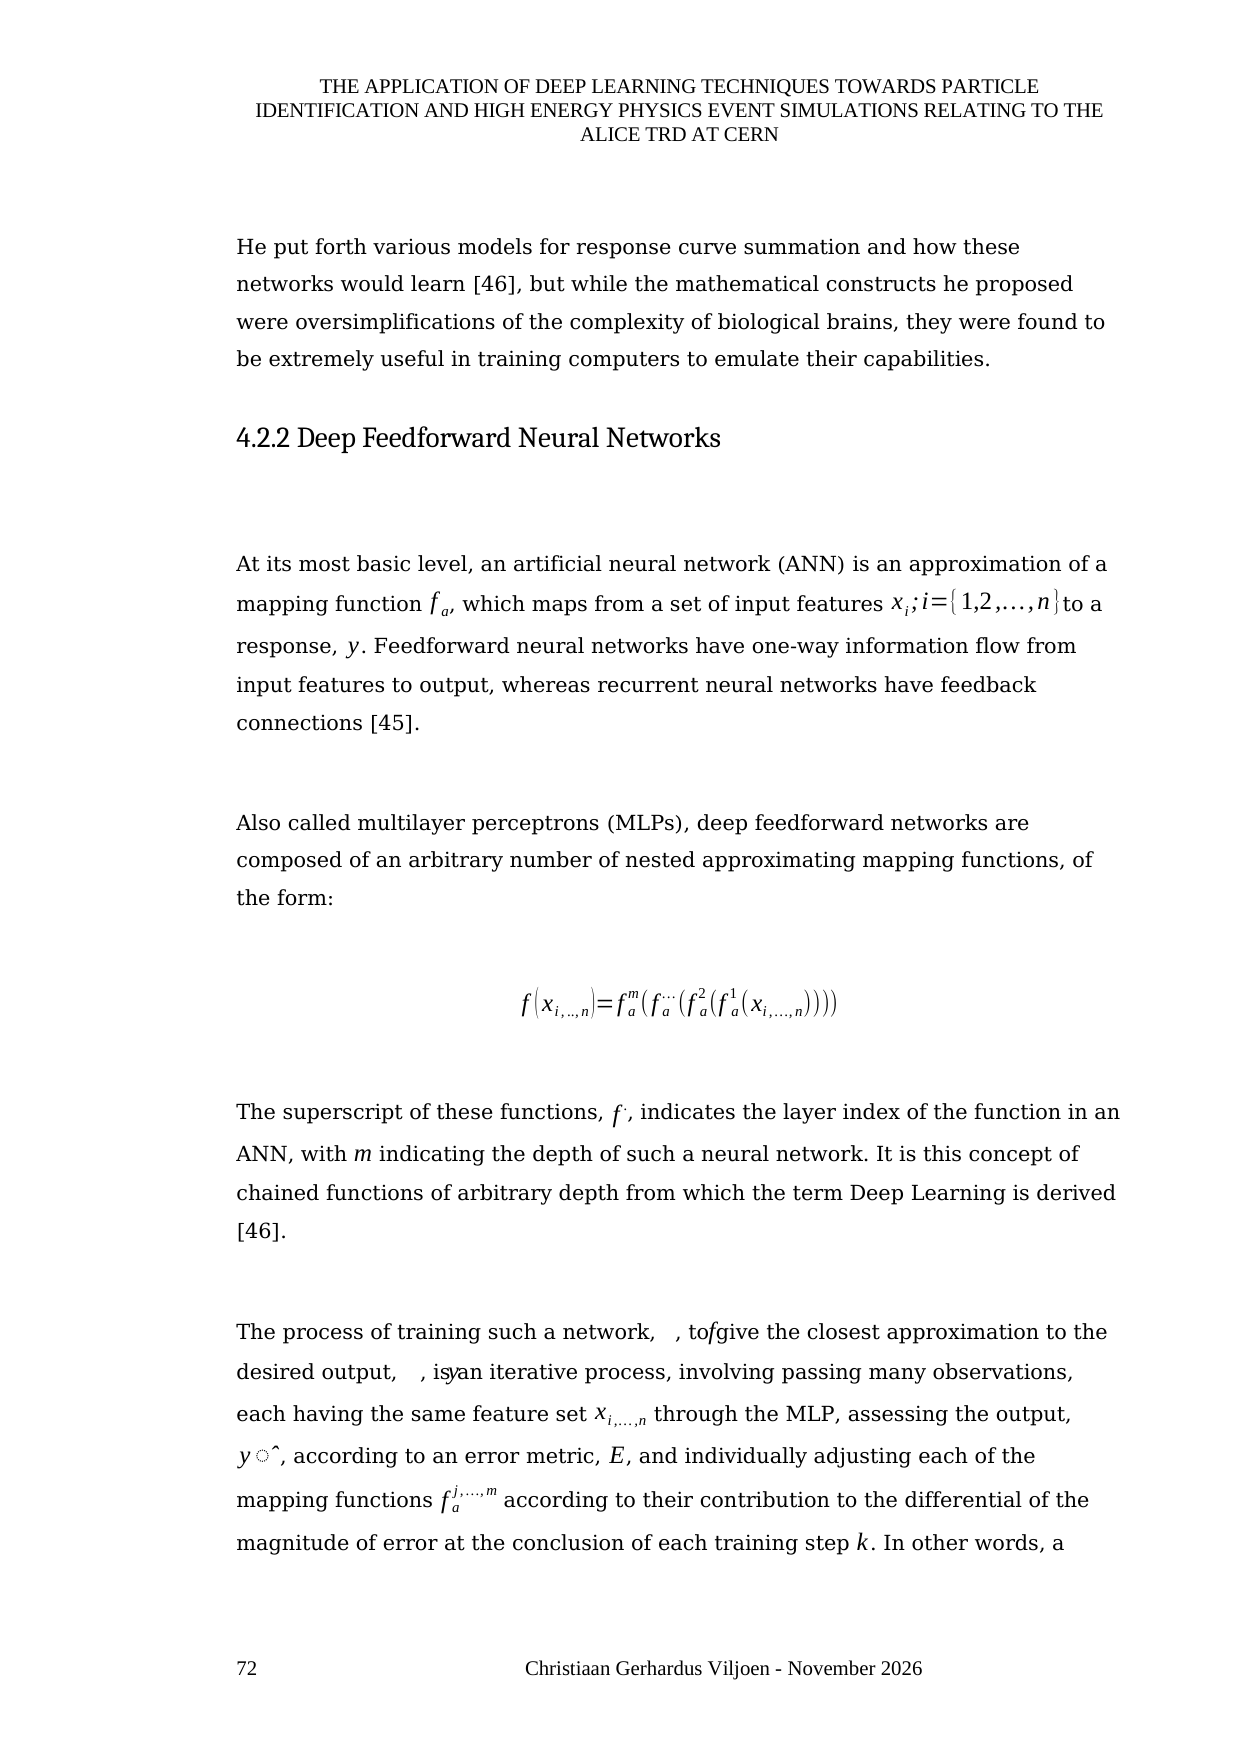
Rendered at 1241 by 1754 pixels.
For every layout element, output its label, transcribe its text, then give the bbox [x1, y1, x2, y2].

text At its most basic level, an artificial neural network (ANN) is an approximation of a mapping function , which maps from a set of input features to a response, . Feedforward neural networks have one-way information flow from input features to output, whereas recurrent neural networks have feedback connections. [236, 551, 1122, 734]
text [236, 1317, 1122, 1557]
text He put forth various models for response curve summation and how these networks would learn , but while the mathematical constructs he proposed were oversimplifications of the complexity of biological brains, they were found to be extremely useful in training computers to emulate their capabilities. [236, 233, 1122, 371]
text The superscript of these functions, , indicates the layer index of the function in an ANN, with indicating the depth of such a neural network. It is this concept of chained functions of arbitrary depth from which the term Deep Learning is derived . [236, 1096, 1122, 1242]
subtitle Deep Feedforward Neural Networks [236, 421, 1122, 454]
text Also called multilayer perceptrons (MLPs), deep feedforward networks are composed of an arbitrary number of nested approximating mapping functions, of the form: [236, 809, 1122, 909]
